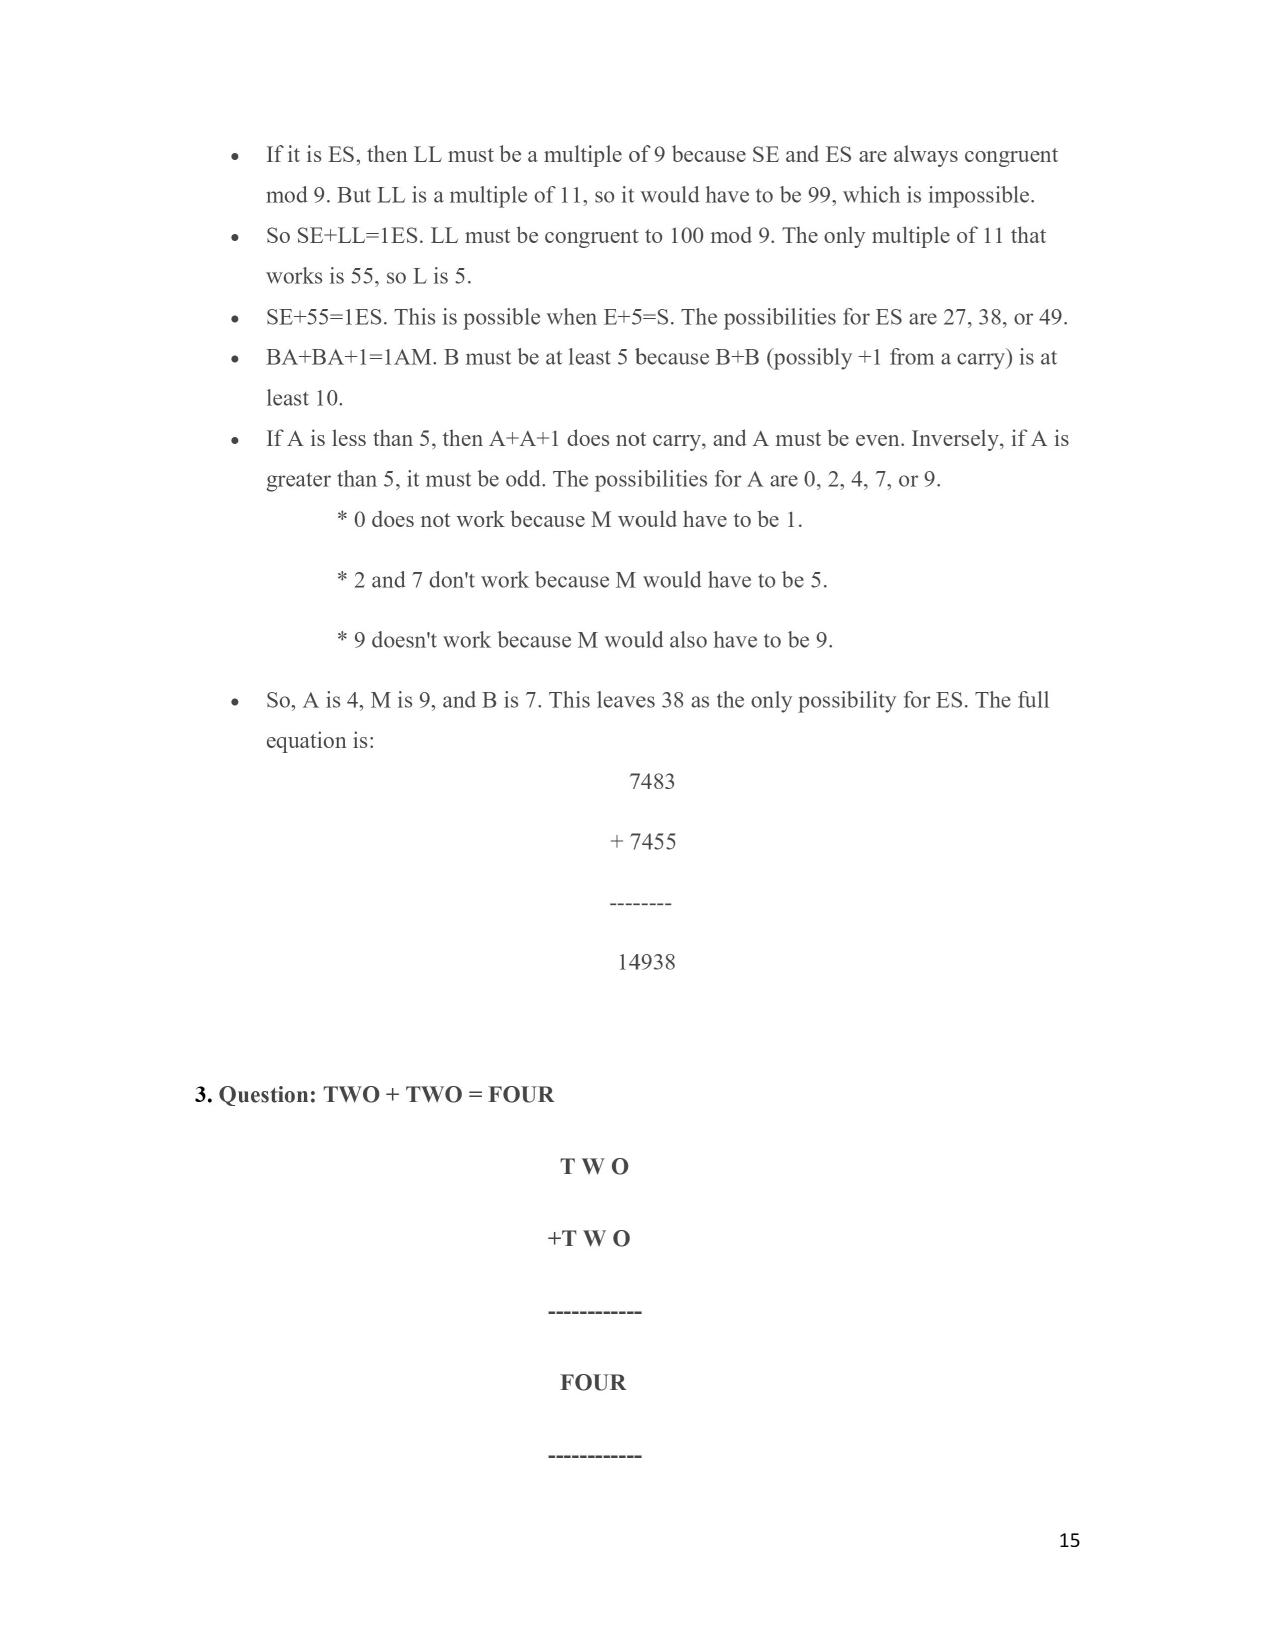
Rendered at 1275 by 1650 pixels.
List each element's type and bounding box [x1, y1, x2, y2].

picture [194, 145, 1080, 1547]
